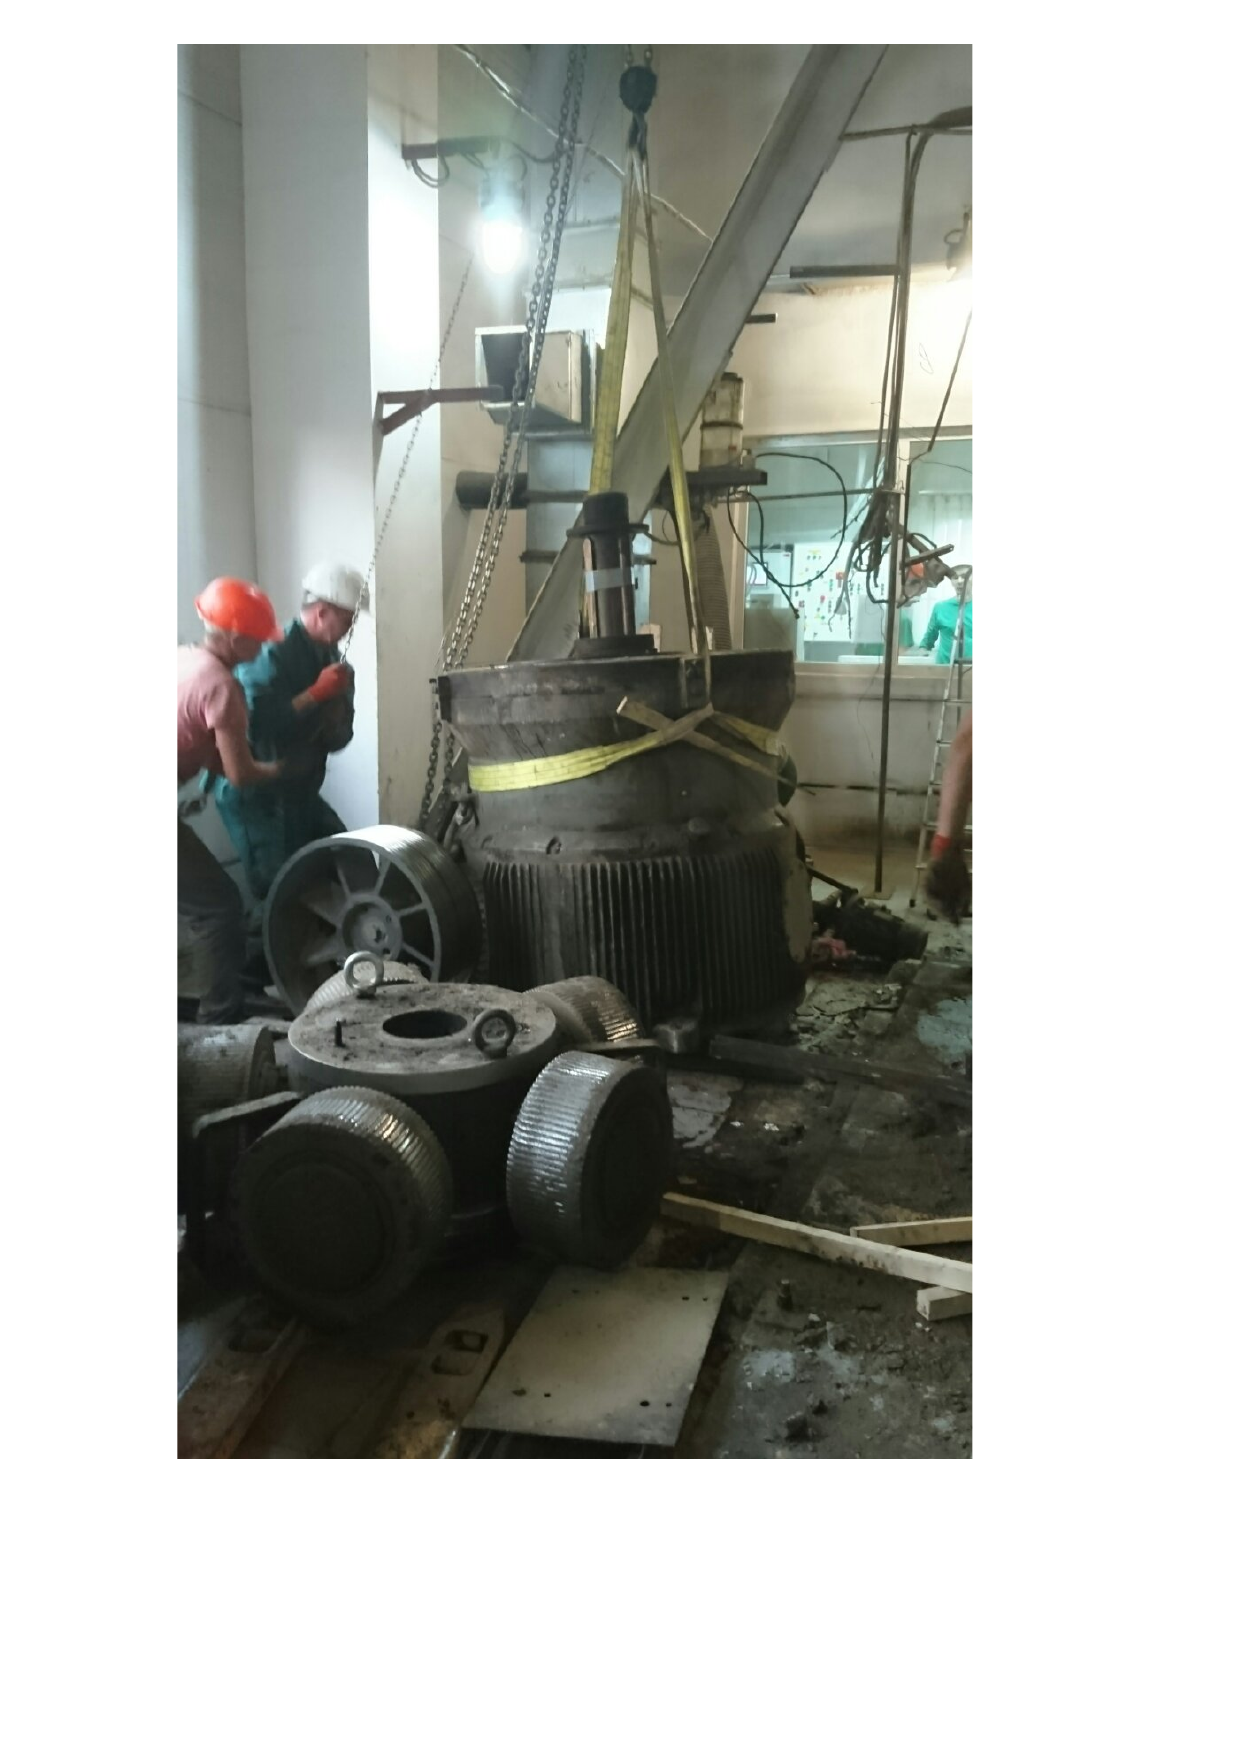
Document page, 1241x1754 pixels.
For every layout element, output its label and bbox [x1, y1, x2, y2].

picture [177, 44, 973, 1459]
